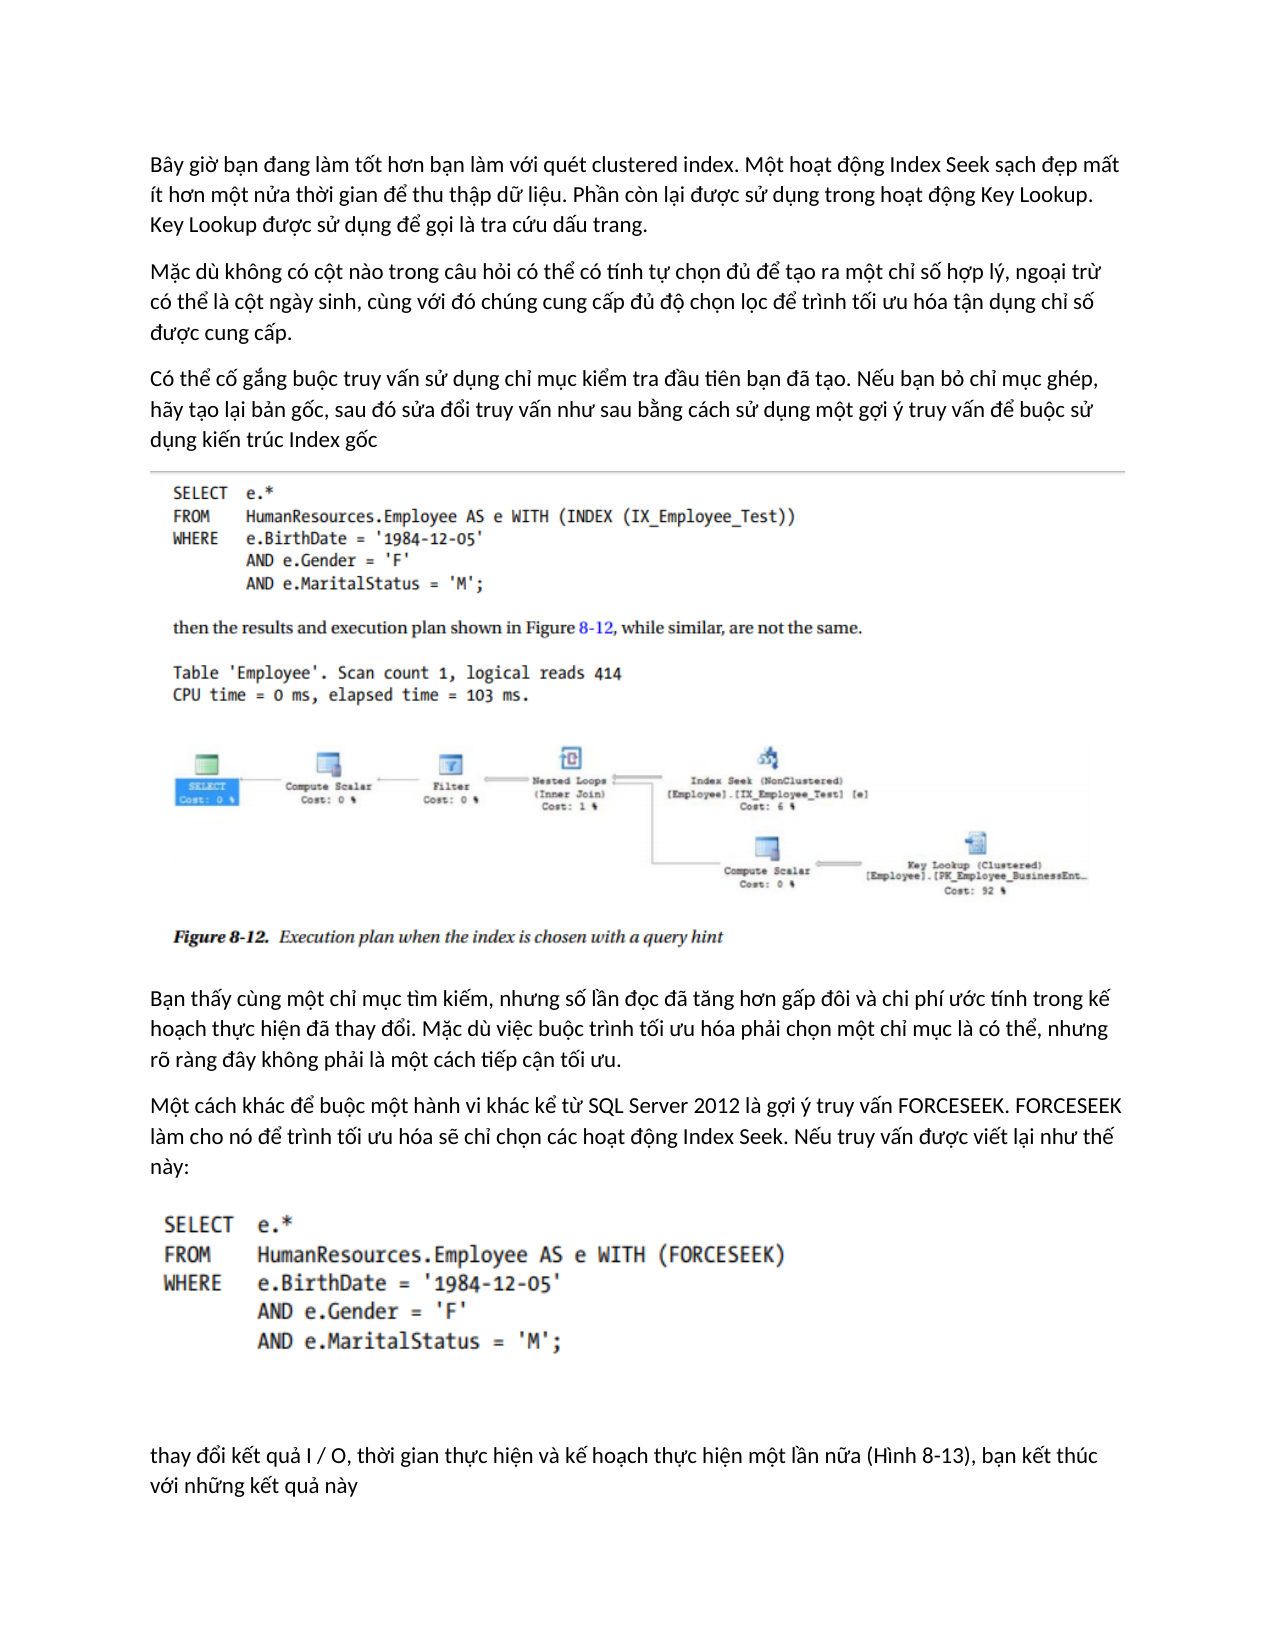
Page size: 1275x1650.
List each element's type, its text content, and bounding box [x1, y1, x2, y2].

text Mặc dù không có cột nào trong câu hỏi có thể có tính tự chọn đủ để tạo ra một chỉ số hợp lý, ngoại trừ có thể là cột ngày sinh, cùng với đó chúng cung cấp đủ độ chọn lọc để trình tối ưu hóa tận dụng chỉ số được cung cấp. [150, 257, 1125, 346]
text Có thể cố gắng buộc truy vấn sử dụng chỉ mục kiểm tra đầu tiên bạn đã tạo. Nếu bạn bỏ chỉ mục ghép, hãy tạo lại bản gốc, sau đó sửa đổi truy vấn như sau bằng cách sử dụng một gợi ý truy vấn để buộc sử dụng kiến trúc Index gốc [150, 364, 1125, 453]
text Một cách khác để buộc một hành vi khác kể từ SQL Server 2012 là gợi ý truy vấn FORCESEEK. FORCESEEK làm cho nó để trình tối ưu hóa sẽ chỉ chọn các hoạt động Index Seek. Nếu truy vấn được viết lại như thế này: [150, 1092, 1125, 1180]
picture [150, 1198, 810, 1423]
text Bây giờ bạn đang làm tốt hơn bạn làm với quét clustered index. Một hoạt động Index Seek sạch đẹp mất ít hơn một nửa thời gian để thu thập dữ liệu. Phần còn lại được sử dụng trong hoạt động Key Lookup. Key Lookup được sử dụng để gọi là tra cứu dấu trang. [150, 150, 1125, 238]
text Bạn thấy cùng một chỉ mục tìm kiếm, nhưng số lần đọc đã tăng hơn gấp đôi và chi phí ước tính trong kế hoạch thực hiện đã thay đổi. Mặc dù việc buộc trình tối ưu hóa phải chọn một chỉ mục là có thể, nhưng rõ ràng đây không phải là một cách tiếp cận tối ưu. [150, 984, 1125, 1073]
picture [150, 471, 1125, 966]
text thay đổi kết quả I / O, thời gian thực hiện và kế hoạch thực hiện một lần nữa (Hình 8-13), bạn kết thúc với những kết quả này [150, 1441, 1125, 1499]
